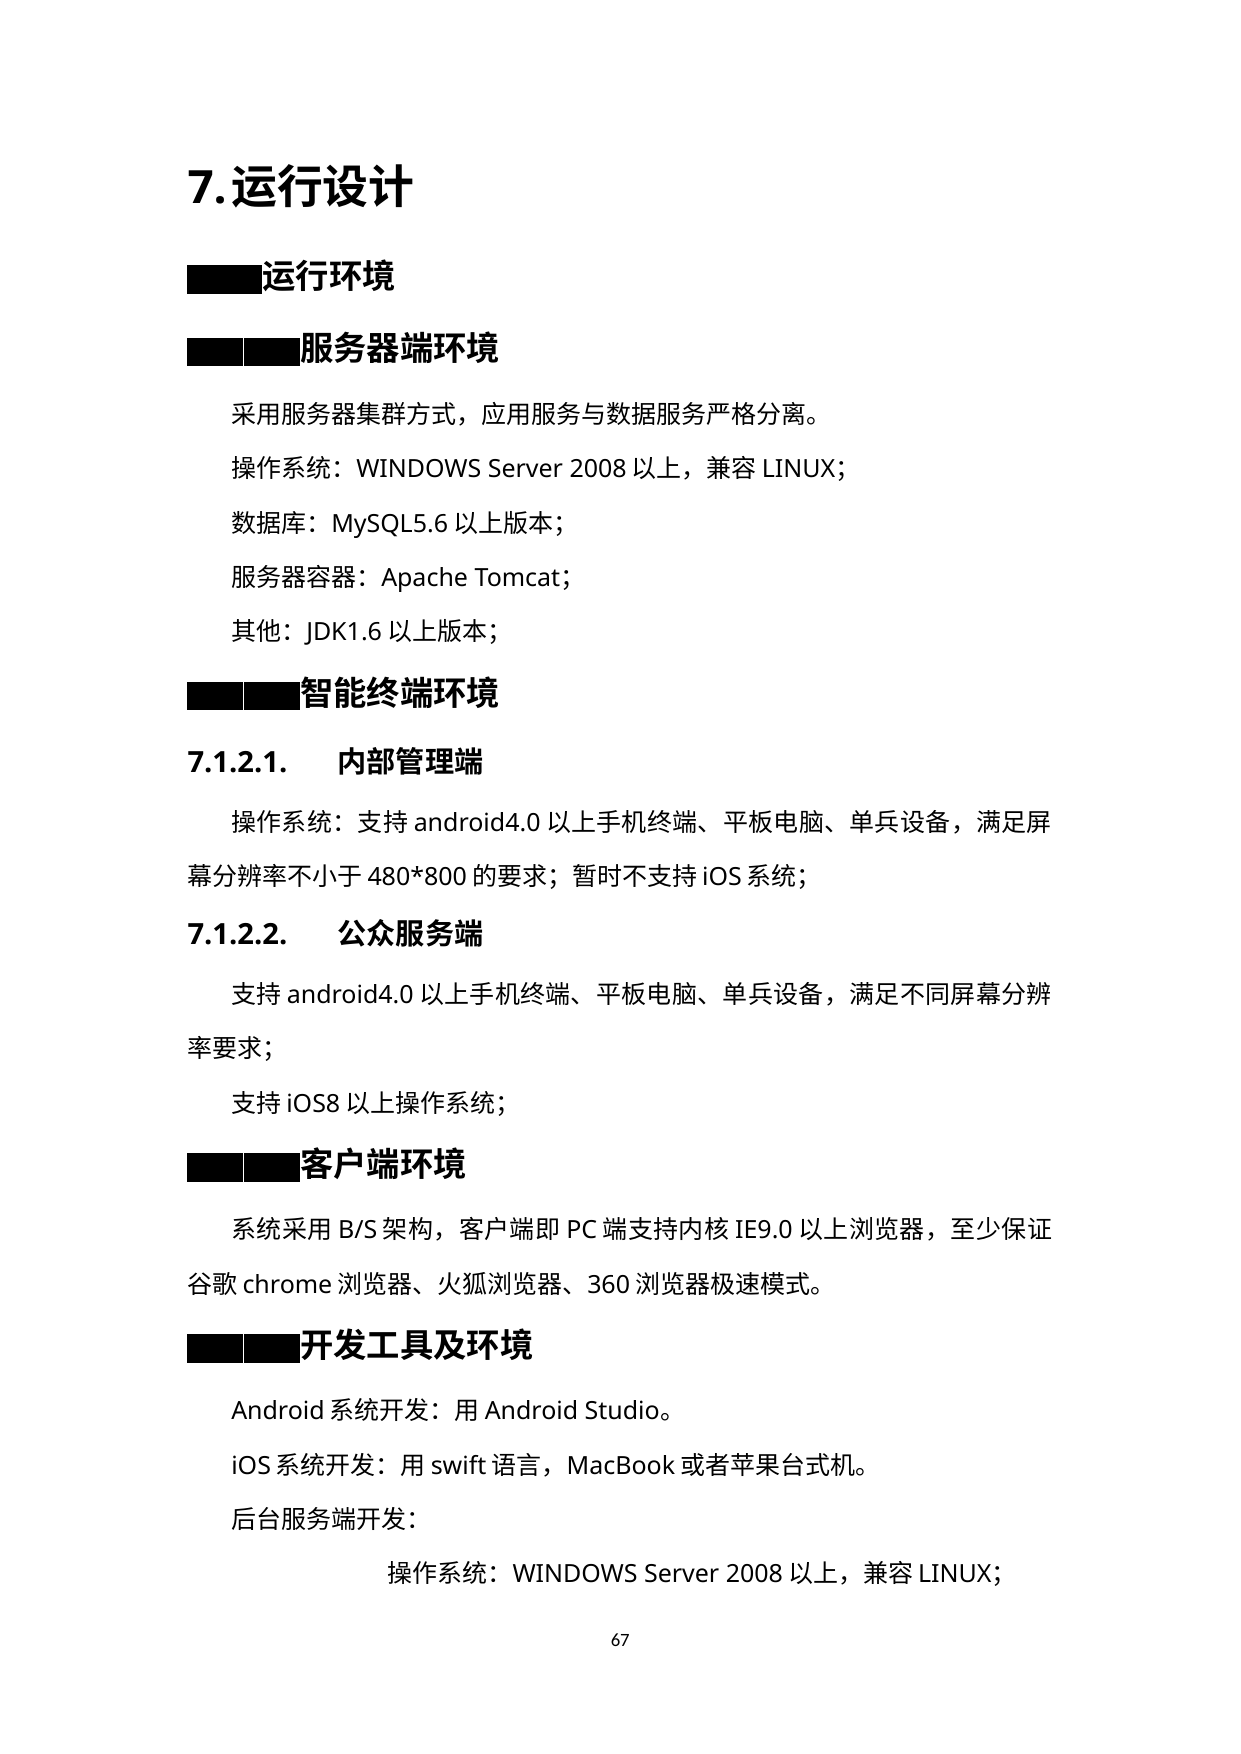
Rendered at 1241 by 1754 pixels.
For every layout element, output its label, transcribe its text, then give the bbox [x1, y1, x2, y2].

subtitle 运行环境 [187, 250, 1053, 298]
text 操作系统：支持android4.0以上手机终端、平板电脑、单兵设备，满足屏幕分辨率不小于480*800的要求；暂时不支持iOS系统； [187, 802, 1053, 893]
text iOS系统开发：用swift语言，MacBook或者苹果台式机。 [231, 1445, 1053, 1481]
text 系统采用B/S架构，客户端即PC端支持内核IE9.0以上浏览器，至少保证谷歌chrome浏览器、火狐浏览器、360浏览器极速模式。 [187, 1210, 1053, 1300]
text 操作系统：WINDOWS Server 2008以上，兼容LINUX； [231, 449, 1053, 485]
text 服务器容器：Apache Tomcat； [231, 557, 1053, 594]
text 操作系统：WINDOWS Server 2008以上，兼容LINUX； [343, 1554, 1053, 1590]
text 数据库：MySQL5.6以上版本； [231, 503, 1053, 539]
text 支持android4.0以上手机终端、平板电脑、单兵设备，满足不同屏幕分辨率要求； [187, 974, 1053, 1065]
subtitle 服务器端环境 [187, 322, 1053, 370]
text 其他：JDK1.6以上版本； [231, 612, 1053, 648]
subtitle 客户端环境 [187, 1137, 1053, 1186]
subtitle 运行设计 [187, 150, 1053, 217]
subtitle 内部管理端 [187, 738, 1053, 781]
text 后台服务端开发： [231, 1499, 1053, 1536]
subtitle 开发工具及环境 [187, 1318, 1053, 1367]
subtitle 公众服务端 [187, 911, 1053, 953]
text 采用服务器集群方式，应用服务与数据服务严格分离。 [231, 394, 1053, 431]
text 支持iOS8以上操作系统； [187, 1083, 1053, 1119]
text Android系统开发：用Android Studio。 [231, 1391, 1053, 1427]
subtitle 智能终端环境 [187, 666, 1053, 714]
